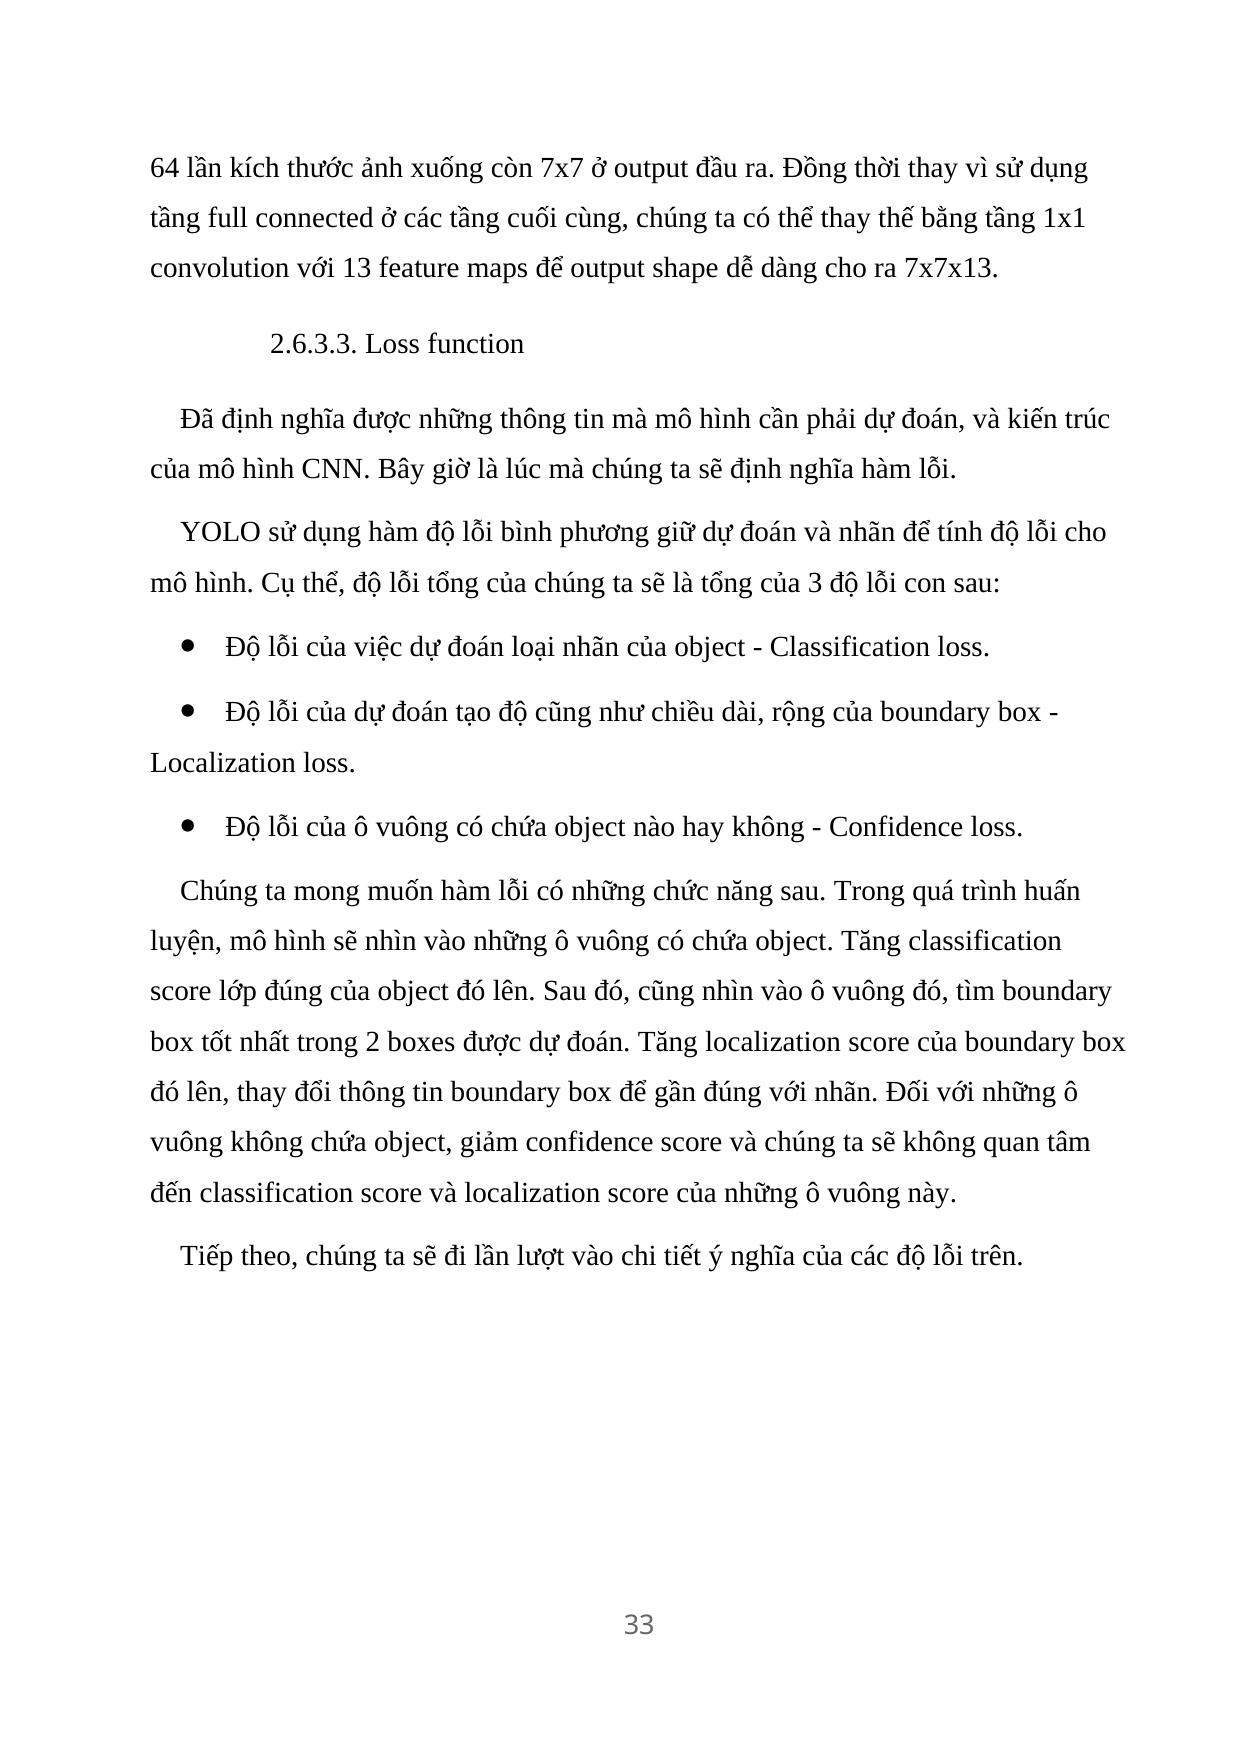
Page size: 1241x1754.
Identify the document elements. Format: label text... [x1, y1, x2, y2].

subtitle Loss function [270, 326, 1128, 359]
text YOLO sử dụng hàm độ lỗi bình phương giữ dự đoán và nhãn để tính độ lỗi cho mô hình. Cụ thể, độ lỗi tổng của chúng ta sẽ là tổng của 3 độ lỗi con sau: [150, 514, 1128, 598]
text ⦁ Độ lỗi của ô vuông có chứa object nào hay không - Confidence loss. [150, 808, 1128, 843]
text ⦁ Độ lỗi của việc dự đoán loại nhãn của object - Classification loss. [150, 627, 1128, 663]
text Chúng ta mong muốn hàm lỗi có những chức năng sau. Trong quá trình huấn luyện, mô hình sẽ nhìn vào những ô vuông có chứa object. Tăng classification score lớp đúng của object đó lên. Sau đó, cũng nhìn vào ô vuông đó, tìm boundary box tốt nhất trong 2 boxes được dự đoán. Tăng localization score của boundary box đó lên, thay đổi thông tin boundary box để gần đúng với nhãn. Đối với những ô vuông không chứa object, giảm confidence score và chúng ta sẽ không quan tâm đến classification score và localization score của những ô vuông này. [150, 873, 1128, 1208]
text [150, 150, 1128, 284]
text ⦁ Độ lỗi của dự đoán tạo độ cũng như chiều dài, rộng của boundary box - Localization loss. [150, 693, 1128, 778]
text Tiếp theo, chúng ta sẽ đi lần lượt vào chi tiết ý nghĩa của các độ lỗi trên. [150, 1238, 1128, 1271]
text Đã định nghĩa được những thông tin mà mô hình cần phải dự đoán, và kiến trúc của mô hình CNN. Bây giờ là lúc mà chúng ta sẽ định nghĩa hàm lỗi. [150, 401, 1128, 485]
